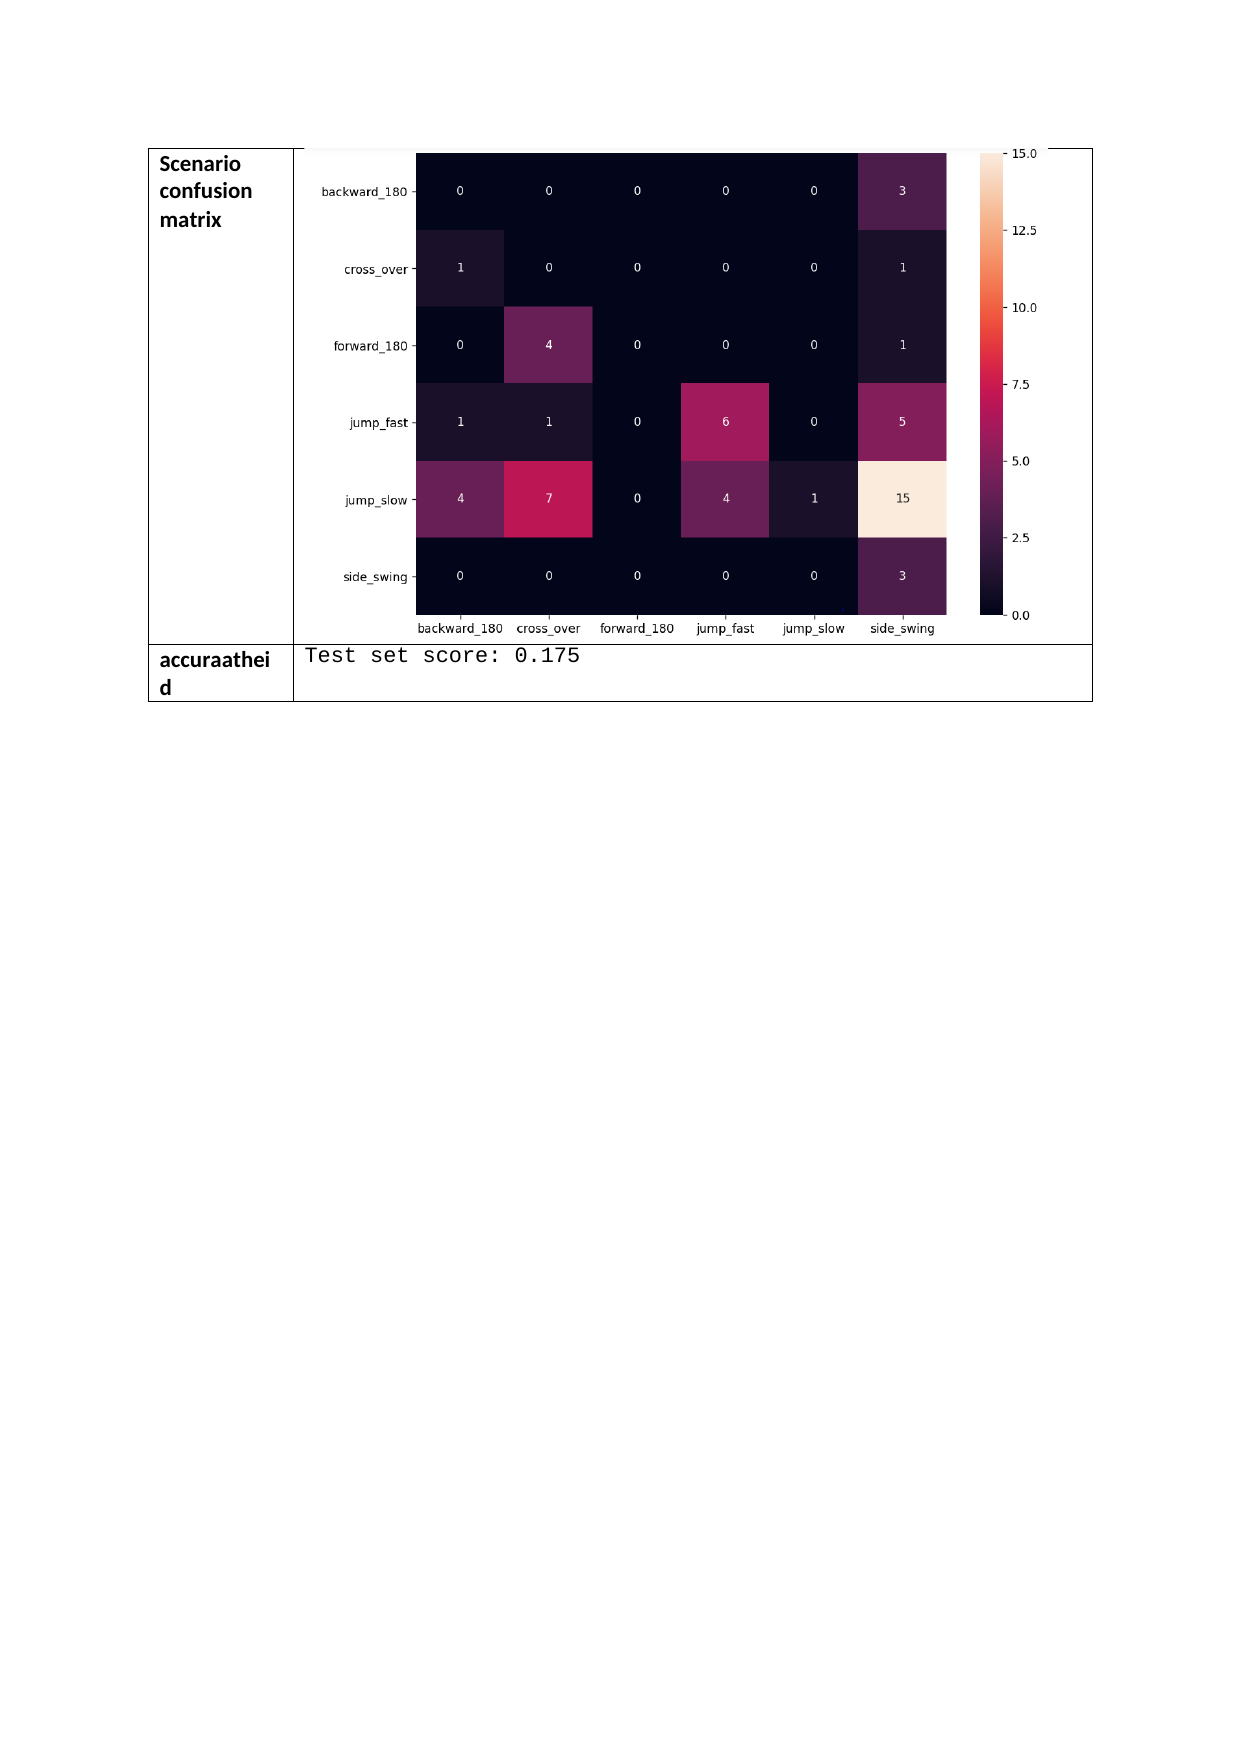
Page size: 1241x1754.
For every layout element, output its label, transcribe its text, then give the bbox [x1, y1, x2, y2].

table_cell Test set score: 0.175 [294, 645, 1092, 701]
table_cell [294, 149, 304, 644]
table_cell accuraatheid [149, 645, 293, 701]
picture [304, 148, 1049, 644]
table_cell [1081, 149, 1092, 644]
table_cell Scenario confusion matrix [149, 149, 293, 644]
